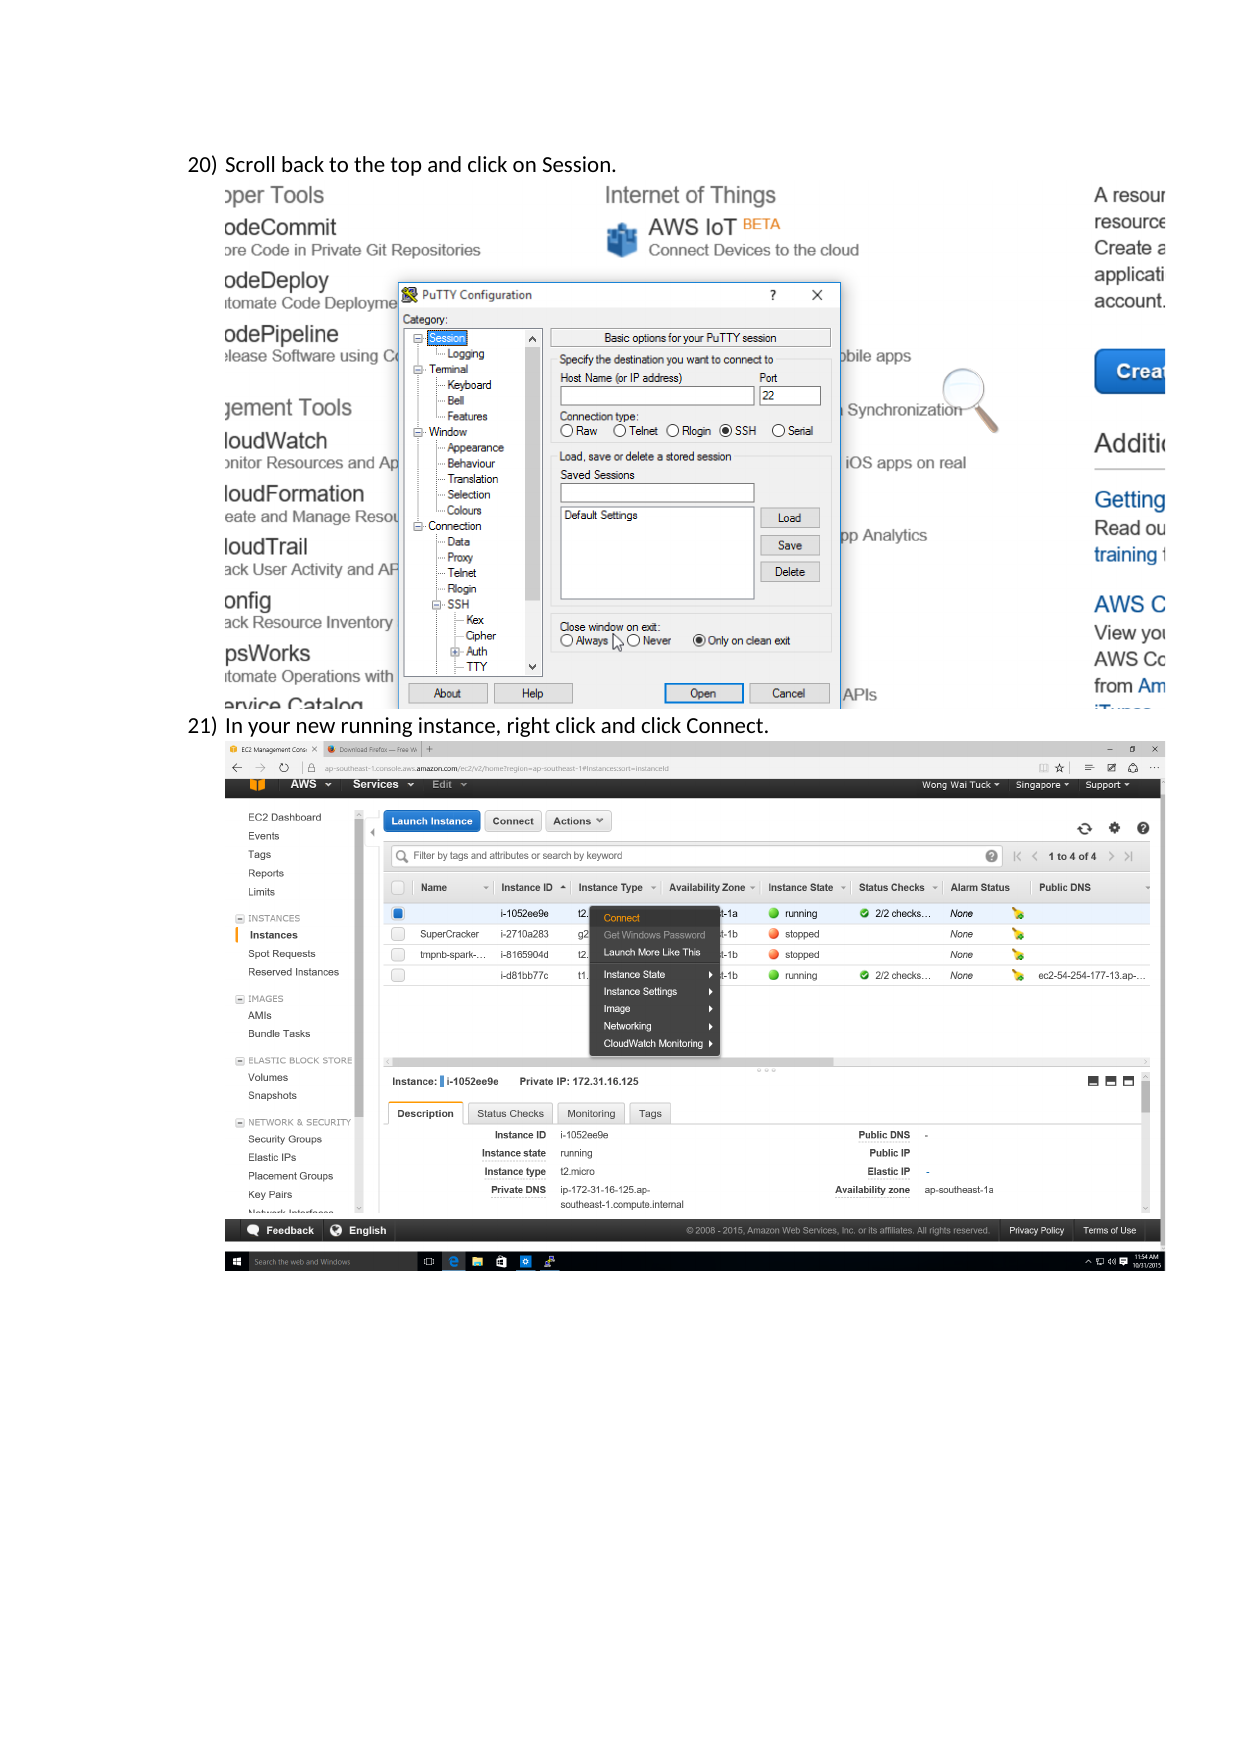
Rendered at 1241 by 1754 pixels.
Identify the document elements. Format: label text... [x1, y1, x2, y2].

picture [225, 180, 1166, 709]
picture [225, 741, 1166, 1271]
